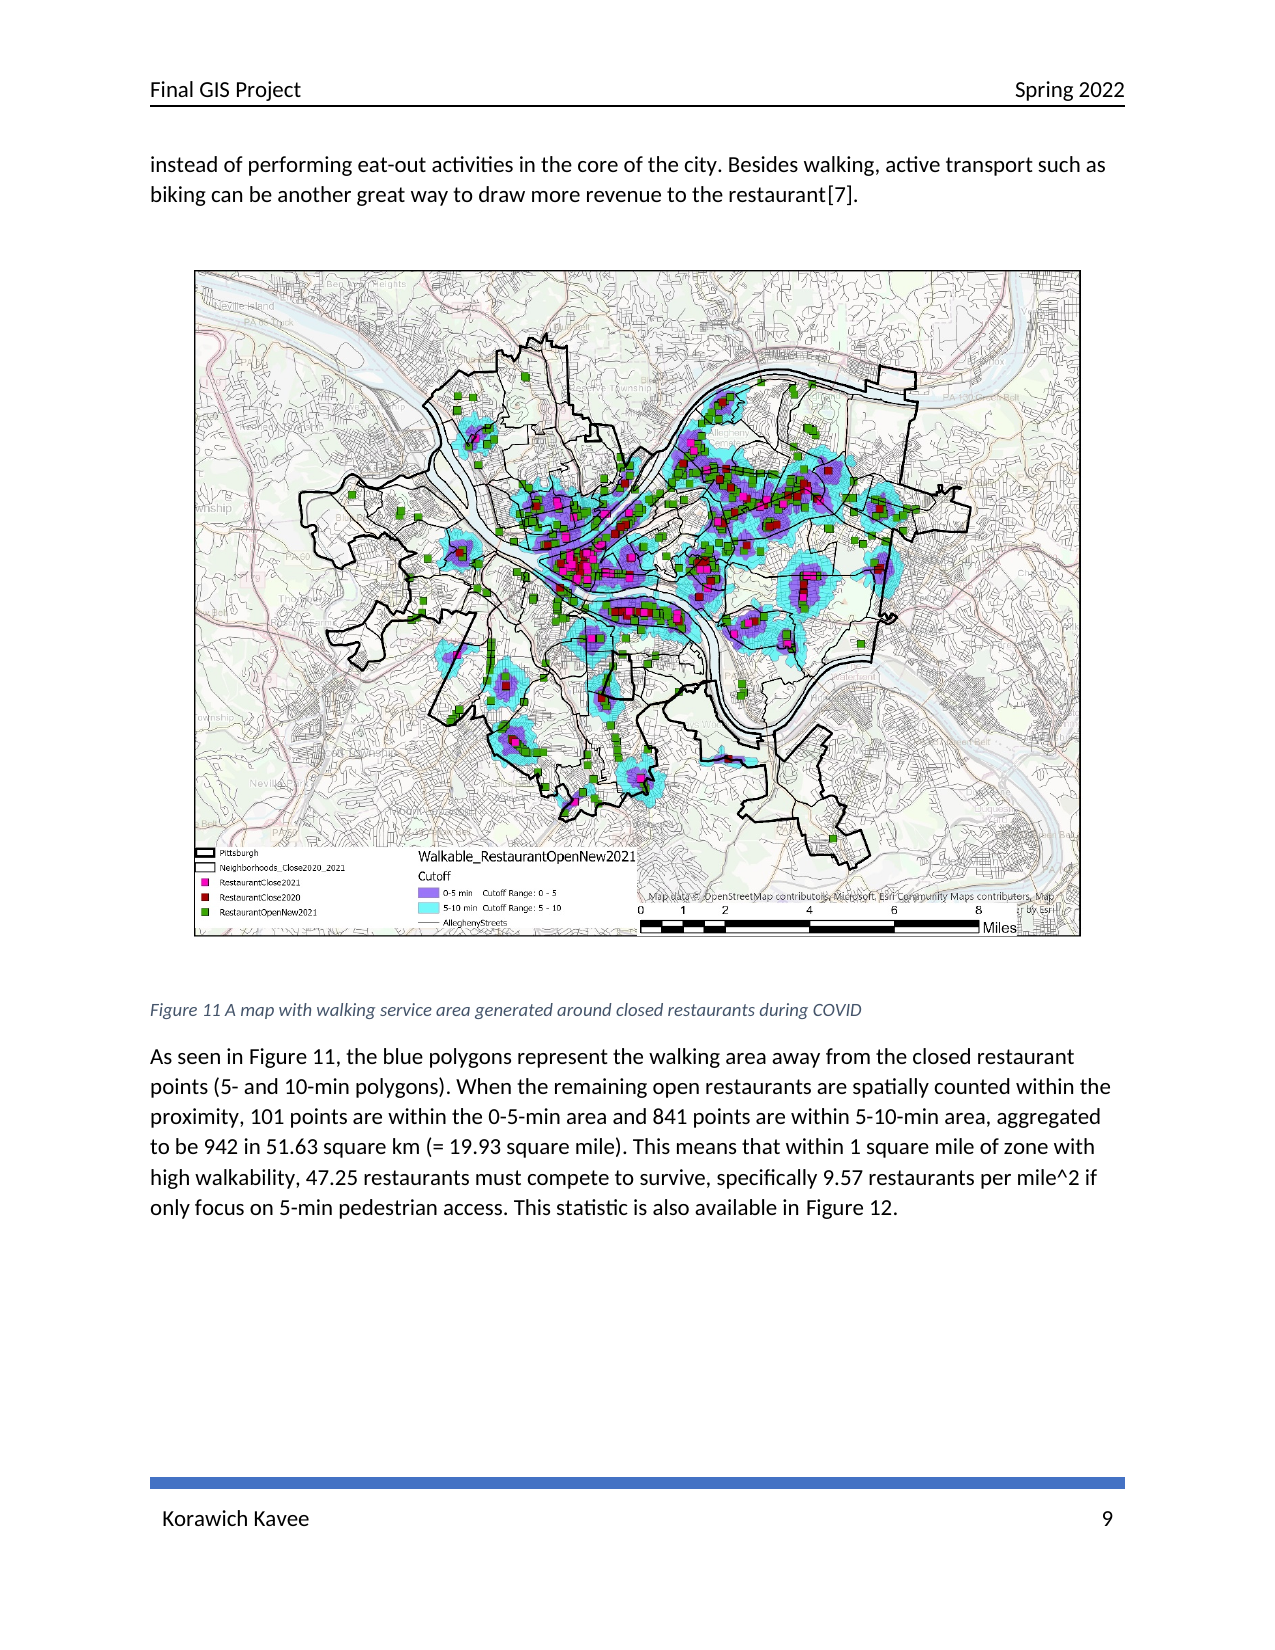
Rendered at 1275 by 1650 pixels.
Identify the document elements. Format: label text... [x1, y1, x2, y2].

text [150, 150, 1125, 208]
text As seen in Figure 11, the blue polygons represent the walking area away from the closed restaurant points (5- and 10-min polygons). When the remaining open restaurants are spatially counted within the proximity, 101 points are within the 0-5-min area and 841 points are within 5-10-min area, aggregated to be 942 in 51.63 square km (= 19.93 square mile). This means that within 1 square mile of zone with high walkability, 47.25 restaurants must compete to survive, specifically 9.57 restaurants per mile^2 if only focus on 5-min pedestrian access. This statistic is also available in Figure 12. [150, 1042, 1125, 1221]
picture [150, 227, 1124, 980]
